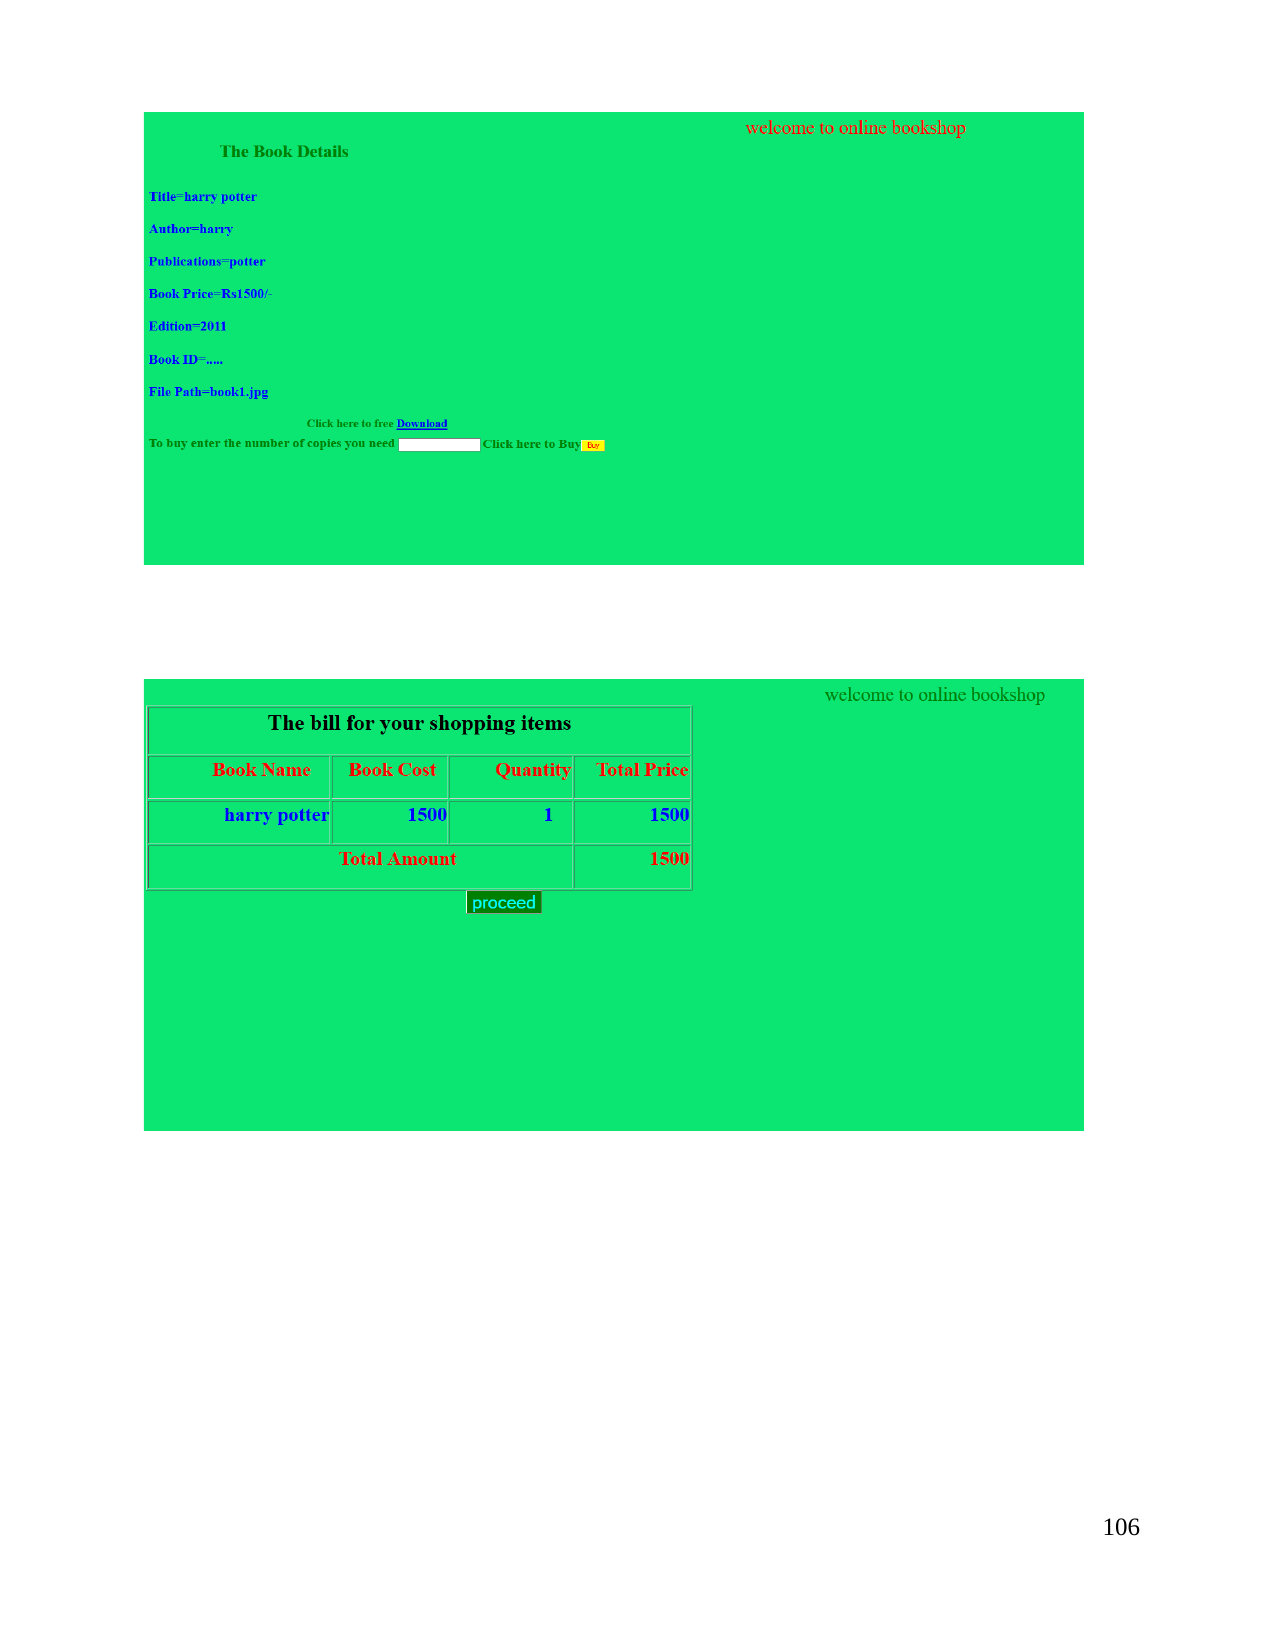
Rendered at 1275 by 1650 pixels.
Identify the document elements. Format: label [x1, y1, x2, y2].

picture [143, 112, 1084, 565]
picture [143, 679, 1084, 1131]
